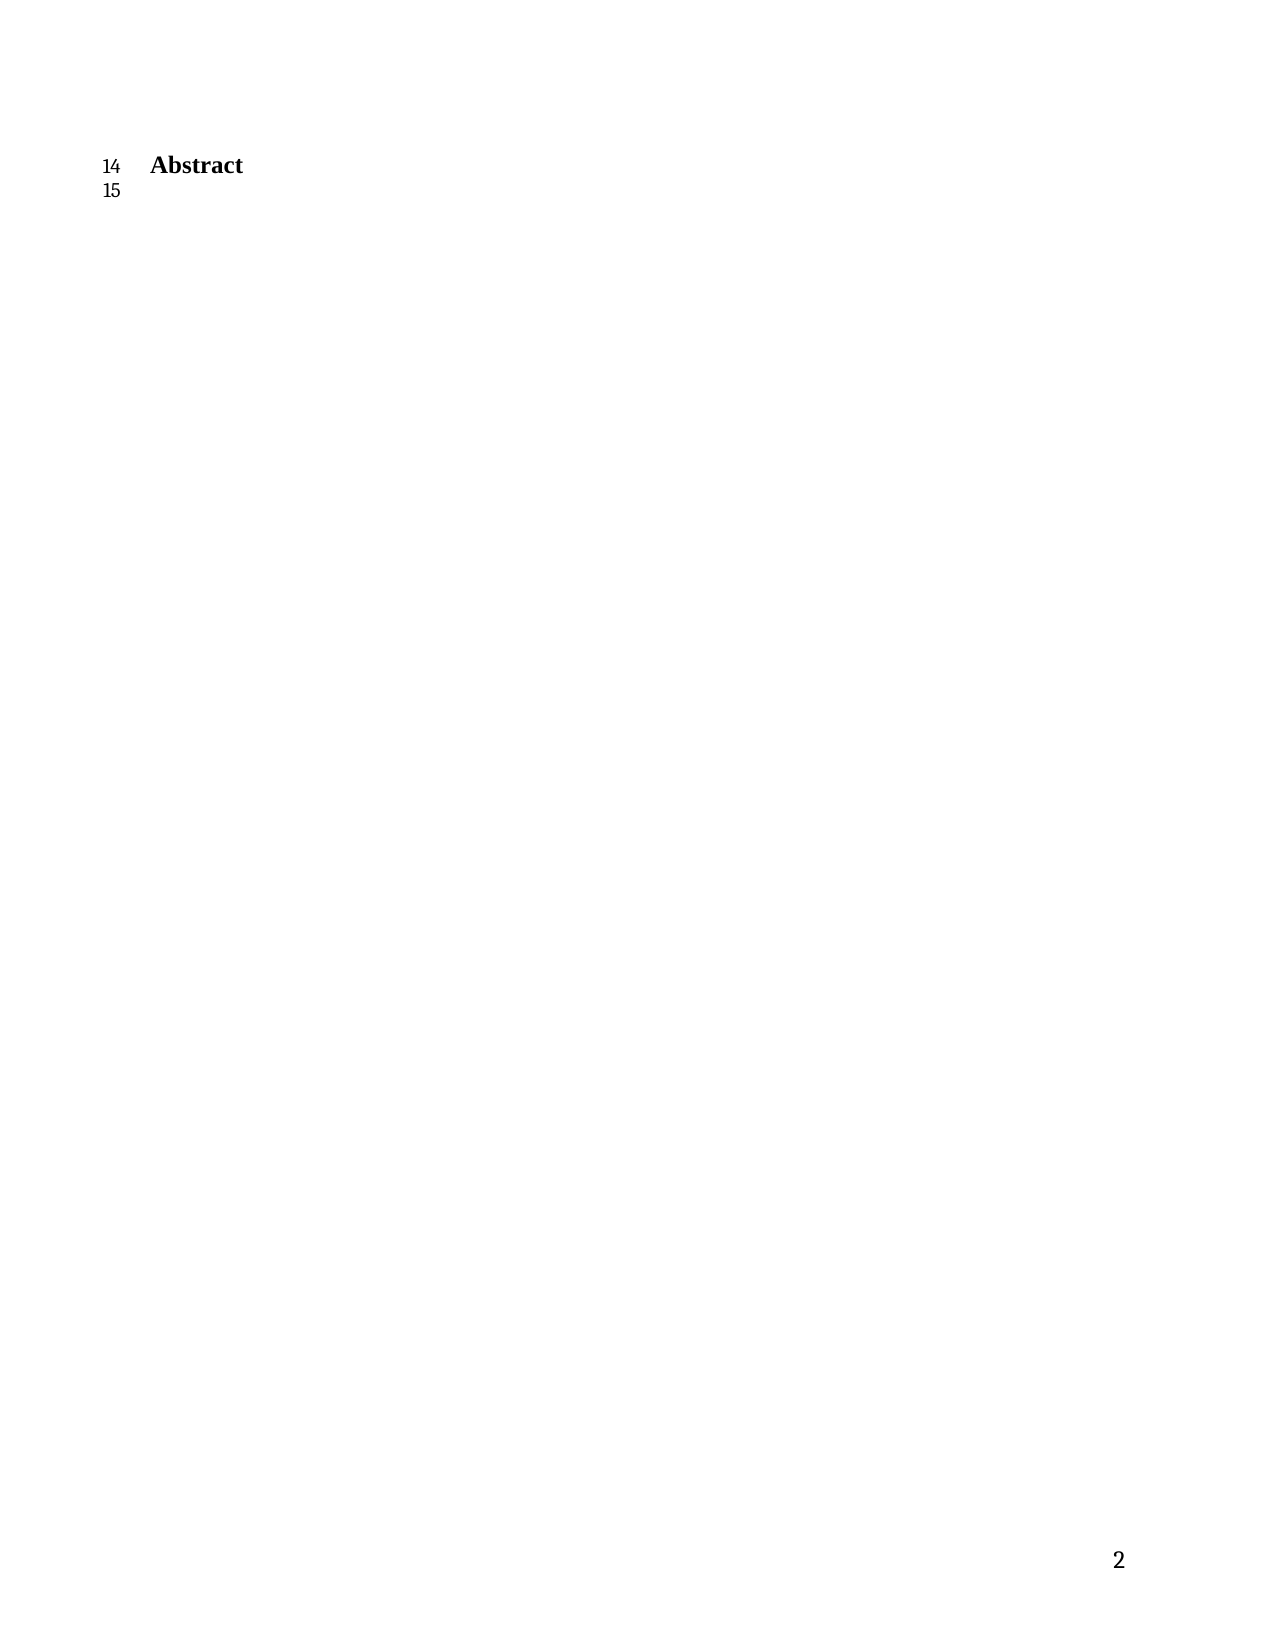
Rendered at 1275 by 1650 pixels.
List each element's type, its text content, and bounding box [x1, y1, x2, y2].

text Abstract [150, 150, 1125, 179]
